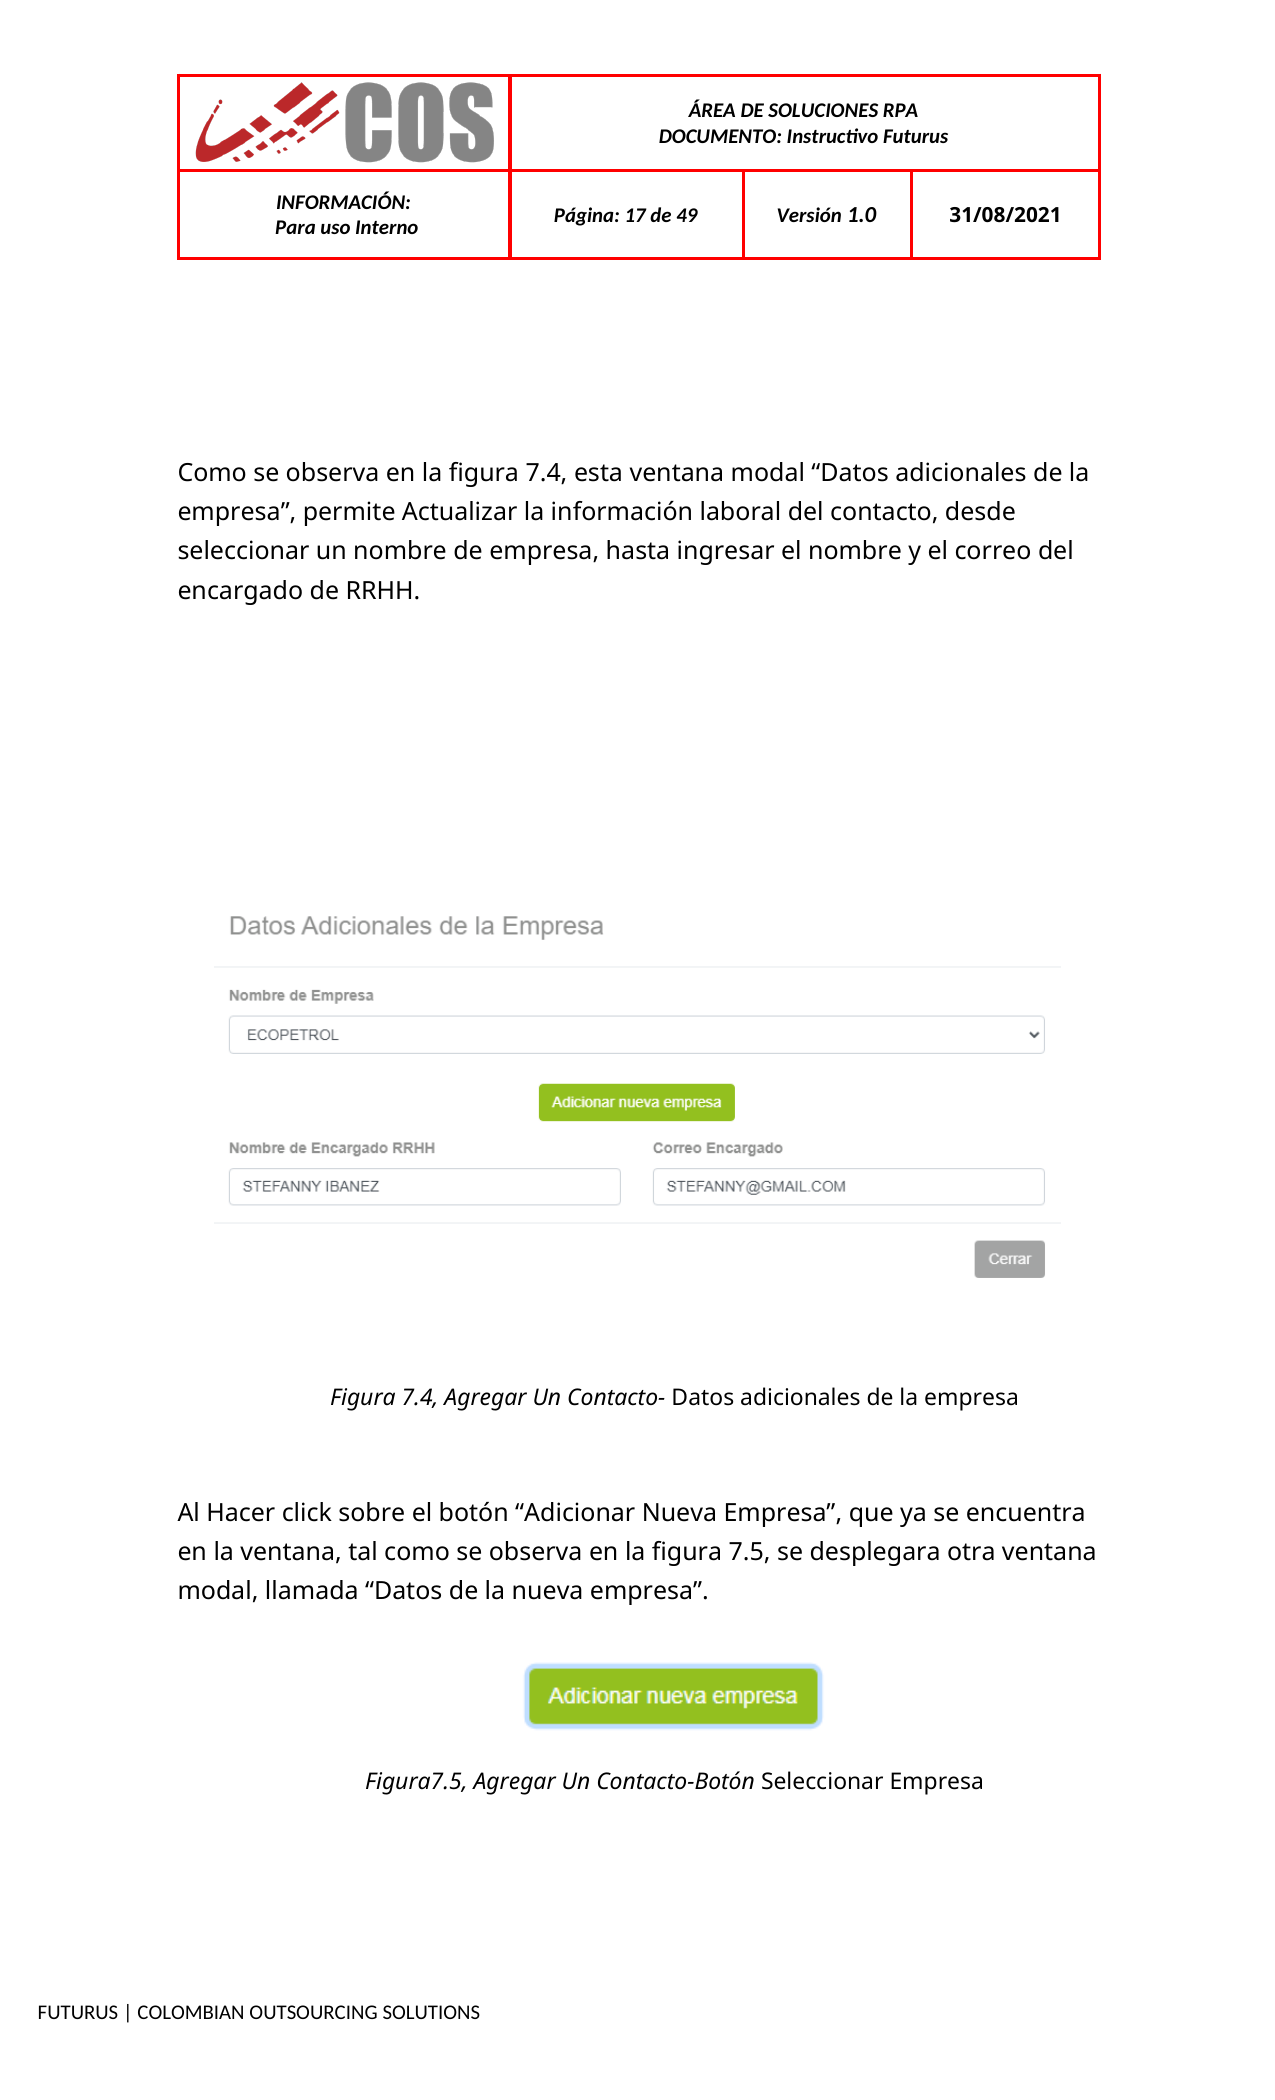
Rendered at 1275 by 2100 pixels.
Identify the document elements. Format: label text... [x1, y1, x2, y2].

text Como se observa en la figura 7.4, esta ventana modal “Datos adicionales de la empresa”, permite Actualizar la información laboral del contacto, desde seleccionar un nombre de empresa, hasta ingresar el nombre y el correo del encargado de RRHH. [177, 455, 1098, 606]
text Al Hacer click sobre el botón “Adicionar Nueva Empresa”, que ya se encuentra en la ventana, tal como se observa en la figura 7.5, se desplegara otra ventana modal, llamada “Datos de la nueva empresa”. [177, 1494, 1098, 1607]
text Figura 7.4, Agregar Un Contacto- Datos adicionales de la empresa [251, 1381, 1098, 1412]
picture [214, 895, 1061, 1294]
picture [514, 1651, 835, 1740]
picture [190, 76, 499, 169]
text Figura7.5, Agregar Un Contacto-Botón Seleccionar Empresa [251, 1765, 1098, 1796]
